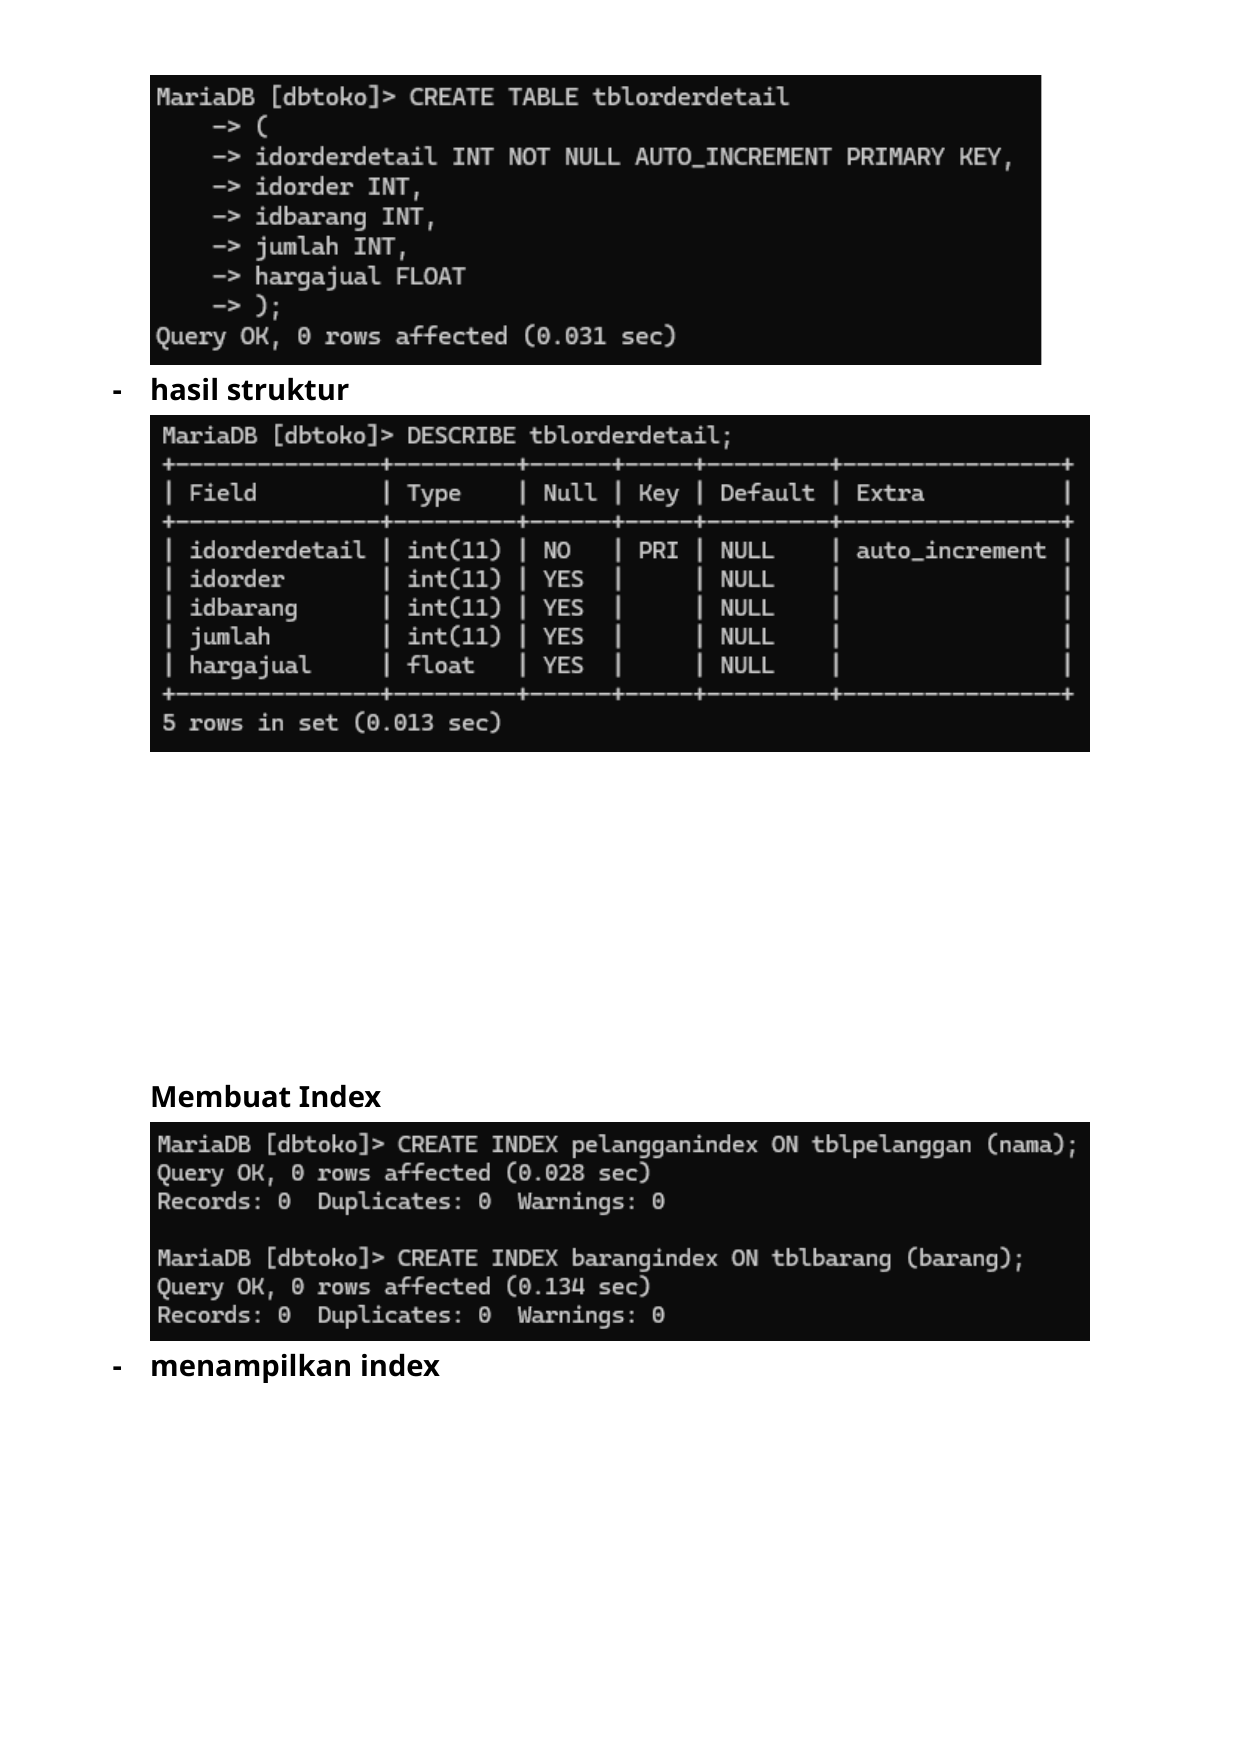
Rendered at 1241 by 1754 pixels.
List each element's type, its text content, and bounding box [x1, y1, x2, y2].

picture [150, 1122, 1090, 1341]
list menampilkan index [112, 1345, 1165, 1385]
picture [150, 75, 1042, 365]
list hasil struktur [112, 370, 1165, 409]
picture [150, 415, 1090, 752]
list Membuat Index [150, 1076, 1165, 1116]
